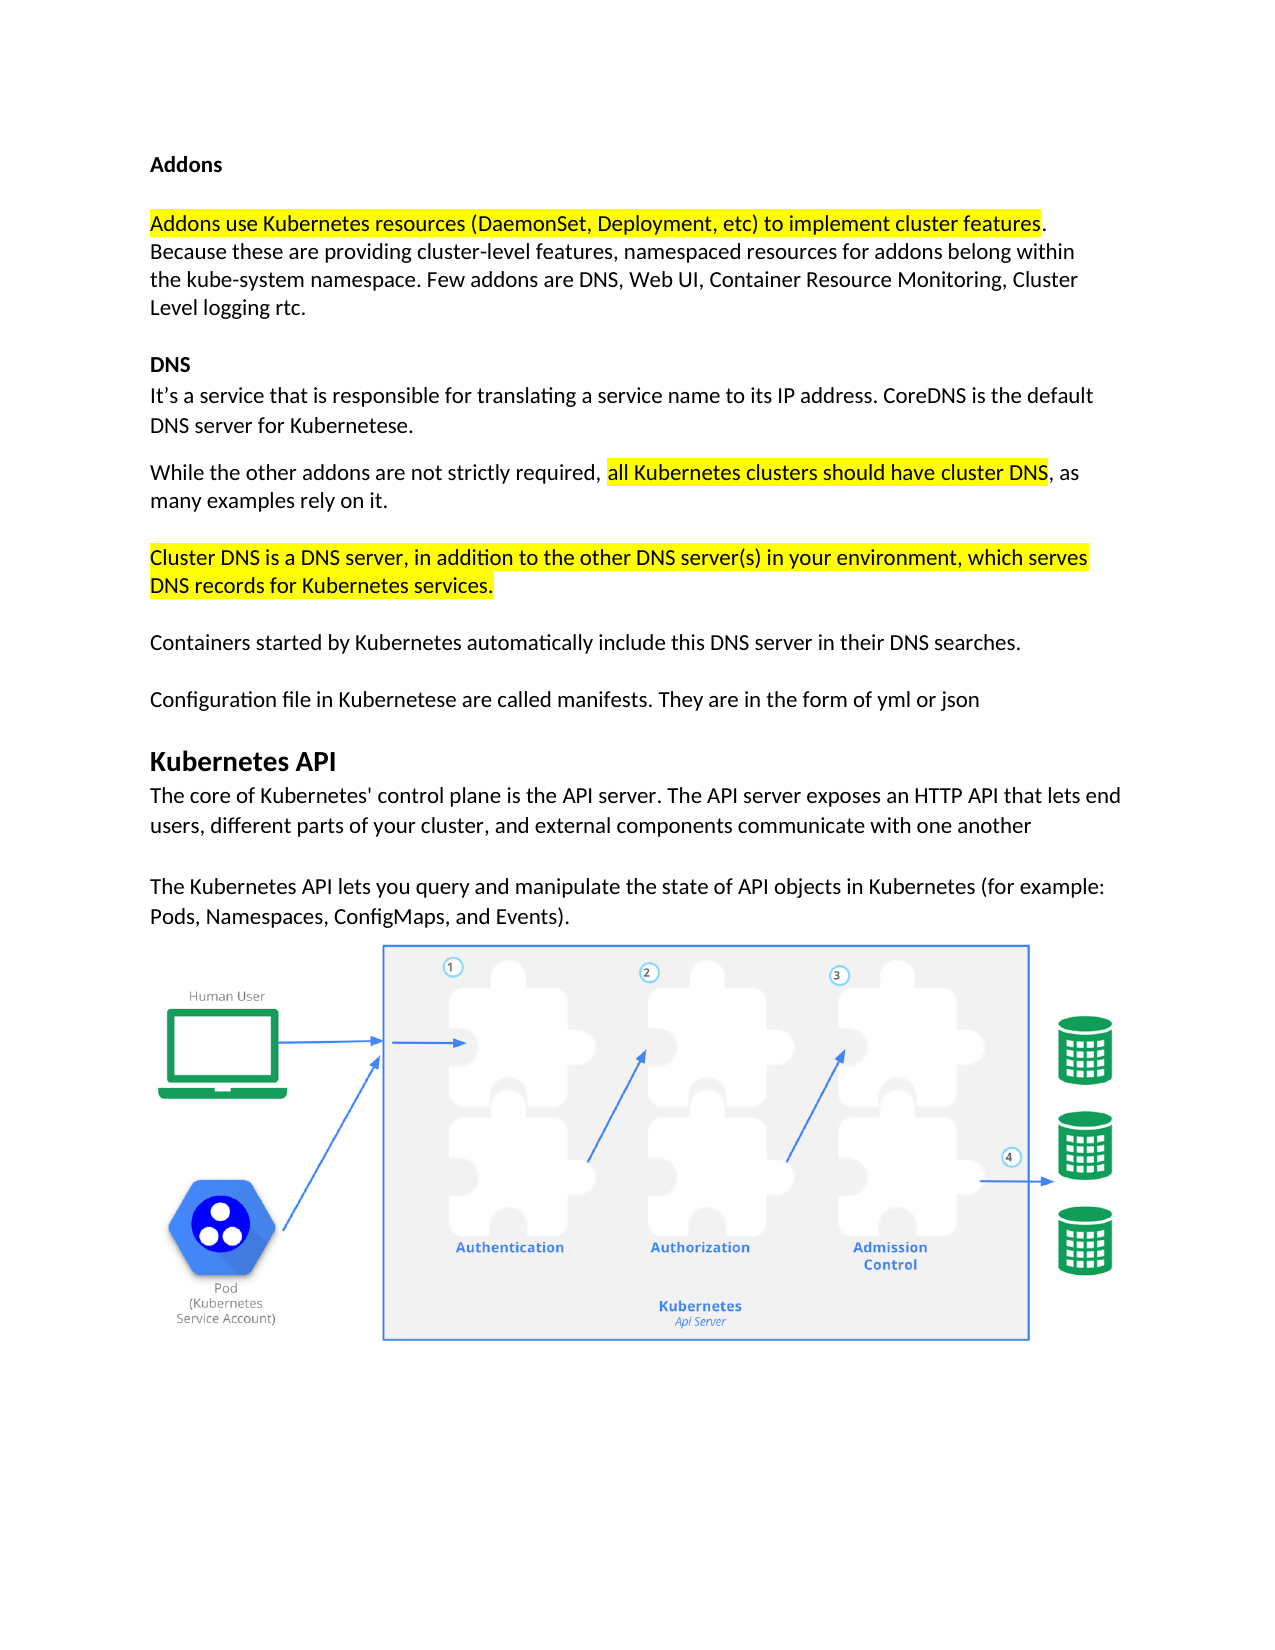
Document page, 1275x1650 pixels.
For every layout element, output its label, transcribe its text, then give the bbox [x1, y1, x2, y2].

text Cluster DNS is a DNS server, in addition to the other DNS server(s) in your environment, which serves DNS records for Kubernetes services. [494, 543, 1125, 599]
text Kubernetes API [150, 743, 1125, 778]
text It’s a service that is responsible for translating a service name to its IP address. CoreDNS is the default DNS server for Kubernetese. [150, 381, 1125, 439]
subtitle Addons [150, 150, 1125, 178]
text Containers started by Kubernetes automatically include this DNS server in their DNS searches. [150, 628, 1125, 656]
subtitle DNS [150, 351, 1125, 379]
text Configuration file in Kubernetese are called manifests. They are in the form of yml or json [150, 686, 1125, 713]
picture [150, 932, 1125, 1355]
text The Kubernetes API lets you query and manipulate the state of API objects in Kubernetes (for example: Pods, Namespaces, ConfigMaps, and Events). [150, 872, 1125, 930]
text The core of Kubernetes' control plane is the API server. The API server exposes an HTTP API that lets end users, different parts of your cluster, and external components communicate with one another [150, 781, 1125, 839]
text Addons use Kubernetes resources (DaemonSet, Deployment, etc) to implement cluster features. Because these are providing cluster-level features, namespaced resources for addons belong within the kube-system namespace. Few addons are DNS, Web UI, Container Resource Monitoring, Cluster Level logging rtc. [150, 209, 1125, 321]
text While the other addons are not strictly required, all Kubernetes clusters should have cluster DNS, as many examples rely on it. [150, 458, 1125, 514]
